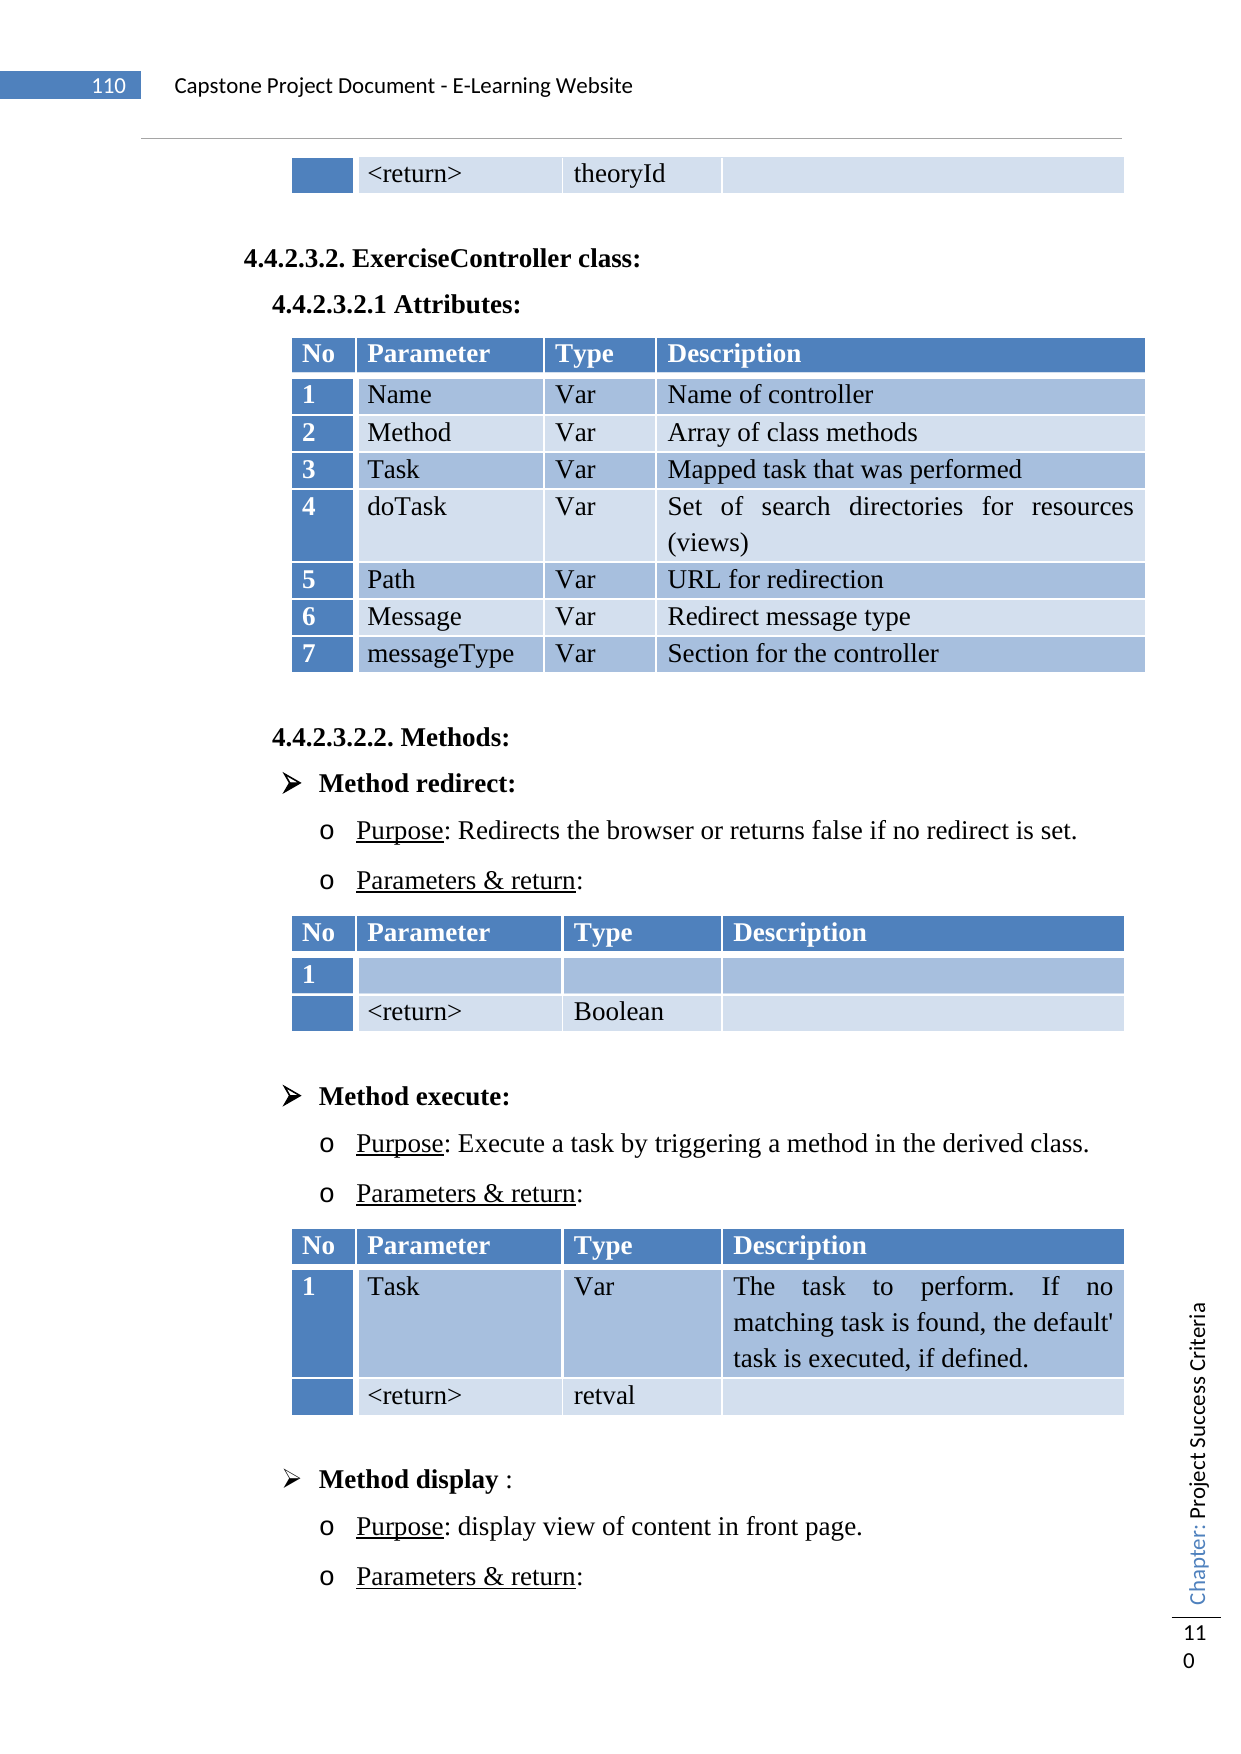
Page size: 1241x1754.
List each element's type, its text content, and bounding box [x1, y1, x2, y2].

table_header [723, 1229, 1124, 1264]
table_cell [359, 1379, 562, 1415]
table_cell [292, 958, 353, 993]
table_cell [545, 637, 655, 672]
list Purpose: Execute a task by triggering a method in the derived class. [319, 1127, 1122, 1160]
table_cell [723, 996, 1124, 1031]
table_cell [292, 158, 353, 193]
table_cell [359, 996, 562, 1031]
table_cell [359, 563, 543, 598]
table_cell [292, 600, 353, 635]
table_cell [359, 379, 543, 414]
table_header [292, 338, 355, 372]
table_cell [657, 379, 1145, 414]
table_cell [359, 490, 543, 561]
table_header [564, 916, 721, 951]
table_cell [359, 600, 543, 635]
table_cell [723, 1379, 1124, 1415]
text 4.4.2.3.2.2. Methods: [272, 721, 1122, 752]
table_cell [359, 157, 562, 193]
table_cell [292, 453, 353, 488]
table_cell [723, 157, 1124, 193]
list Purpose: Redirects the browser or returns false if no redirect is set. [319, 814, 1122, 848]
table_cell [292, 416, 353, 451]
list Method execute: [281, 1080, 1122, 1111]
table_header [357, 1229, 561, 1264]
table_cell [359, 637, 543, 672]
list Parameters & return: [319, 1560, 1122, 1594]
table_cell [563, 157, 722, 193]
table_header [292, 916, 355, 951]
list Parameters & return: [319, 1177, 1122, 1210]
list Method display : [281, 1463, 1122, 1495]
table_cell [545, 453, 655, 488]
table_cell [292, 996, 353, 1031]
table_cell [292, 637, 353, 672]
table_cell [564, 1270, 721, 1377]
text 4.4.2.3.2. ExerciseController class: [244, 242, 1122, 273]
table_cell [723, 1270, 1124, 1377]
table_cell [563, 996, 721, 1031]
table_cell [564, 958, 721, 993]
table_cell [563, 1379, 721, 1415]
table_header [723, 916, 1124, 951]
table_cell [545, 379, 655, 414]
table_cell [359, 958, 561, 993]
list Parameters & return: [319, 864, 1122, 898]
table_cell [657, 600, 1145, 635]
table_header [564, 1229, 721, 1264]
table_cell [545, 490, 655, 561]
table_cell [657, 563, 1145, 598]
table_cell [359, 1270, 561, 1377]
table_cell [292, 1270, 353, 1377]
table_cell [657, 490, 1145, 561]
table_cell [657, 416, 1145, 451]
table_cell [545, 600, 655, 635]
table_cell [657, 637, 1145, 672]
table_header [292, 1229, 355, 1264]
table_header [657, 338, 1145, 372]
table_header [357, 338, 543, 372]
text 4.4.2.3.2.1 Attributes: [272, 289, 1122, 320]
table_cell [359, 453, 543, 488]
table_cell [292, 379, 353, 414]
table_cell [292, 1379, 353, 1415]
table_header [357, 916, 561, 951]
list Purpose: display view of content in front page. [319, 1510, 1122, 1544]
list Method redirect: [281, 767, 1122, 798]
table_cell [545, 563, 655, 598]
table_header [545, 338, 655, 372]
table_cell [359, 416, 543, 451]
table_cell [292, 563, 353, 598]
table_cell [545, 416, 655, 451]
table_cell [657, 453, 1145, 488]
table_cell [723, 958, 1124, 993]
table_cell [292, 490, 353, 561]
